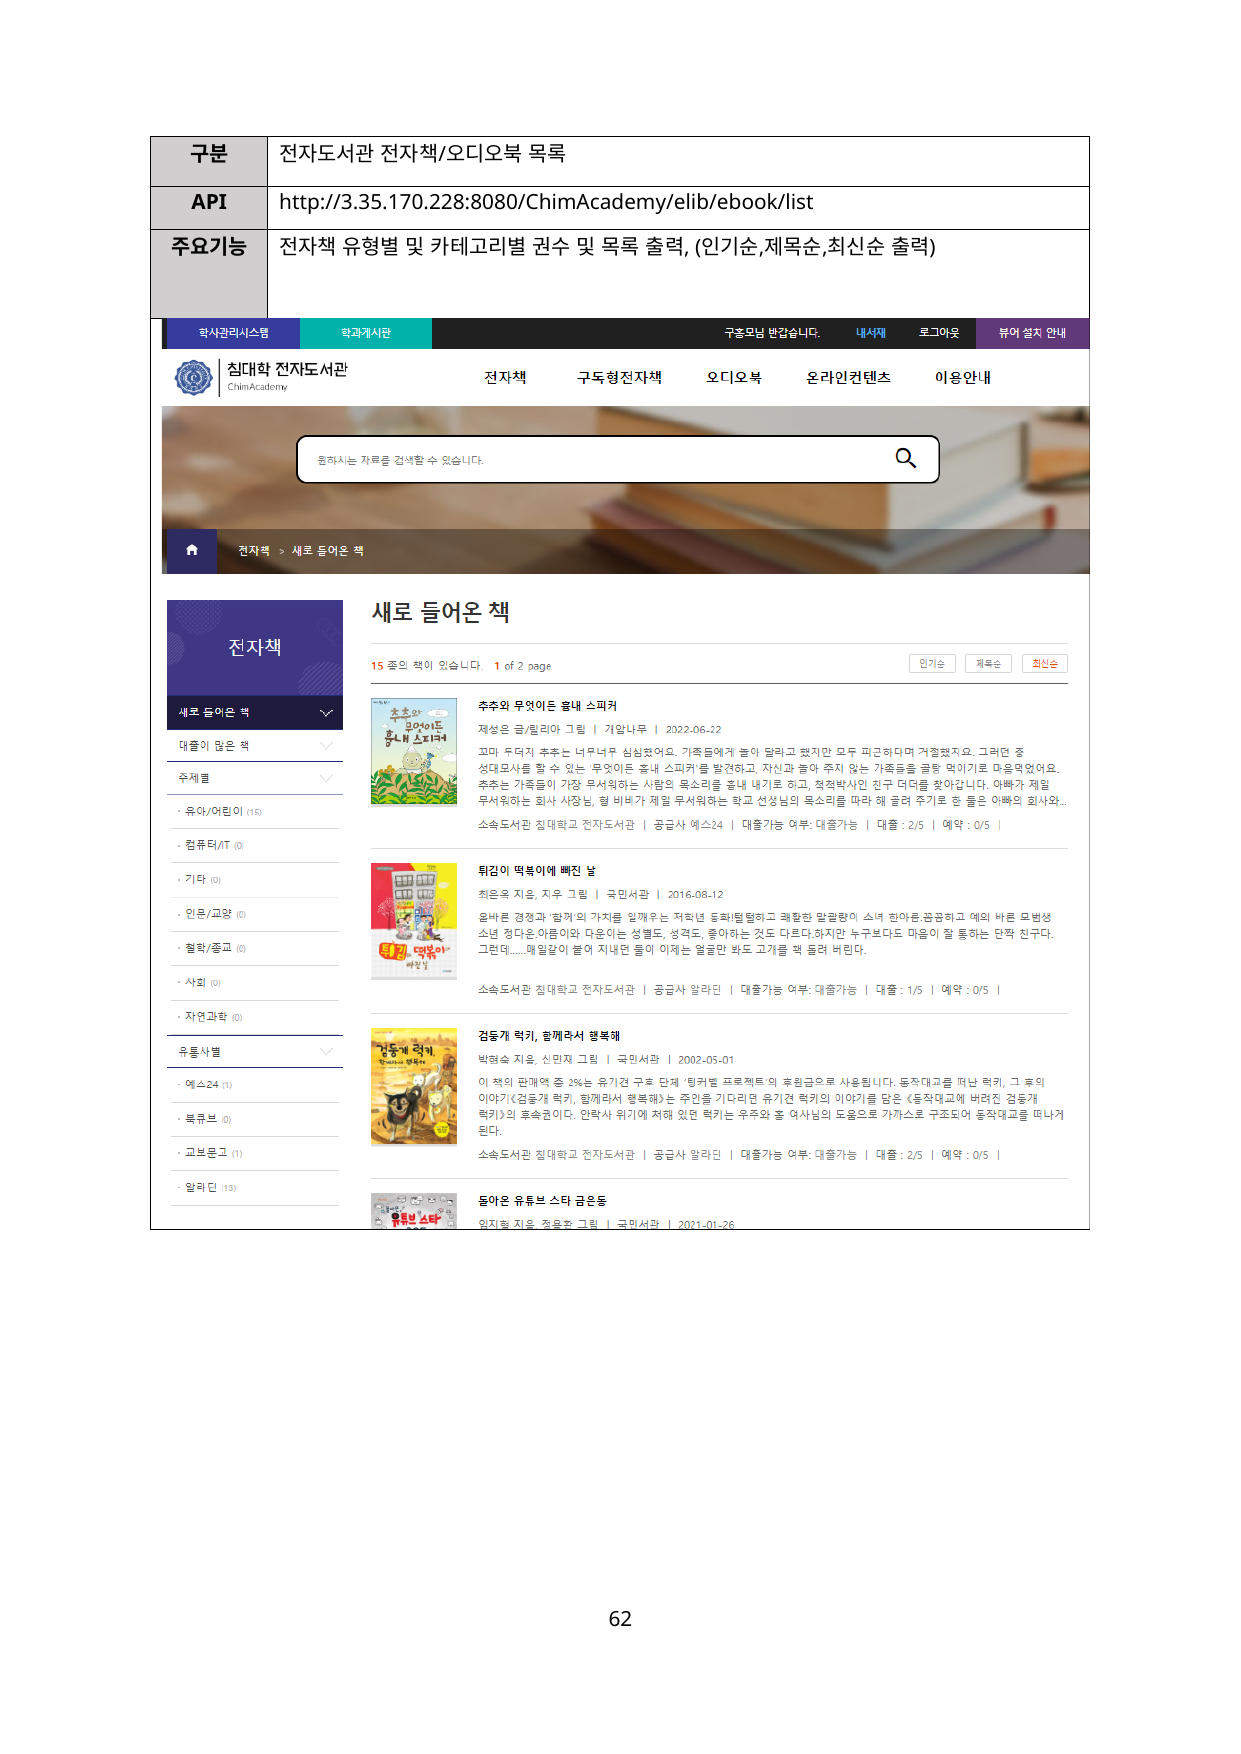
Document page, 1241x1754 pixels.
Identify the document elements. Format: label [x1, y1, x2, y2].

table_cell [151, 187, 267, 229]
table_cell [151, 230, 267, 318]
picture [161, 318, 1090, 1229]
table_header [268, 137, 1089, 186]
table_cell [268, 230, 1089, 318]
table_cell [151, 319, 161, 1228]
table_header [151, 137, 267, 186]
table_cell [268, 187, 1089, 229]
